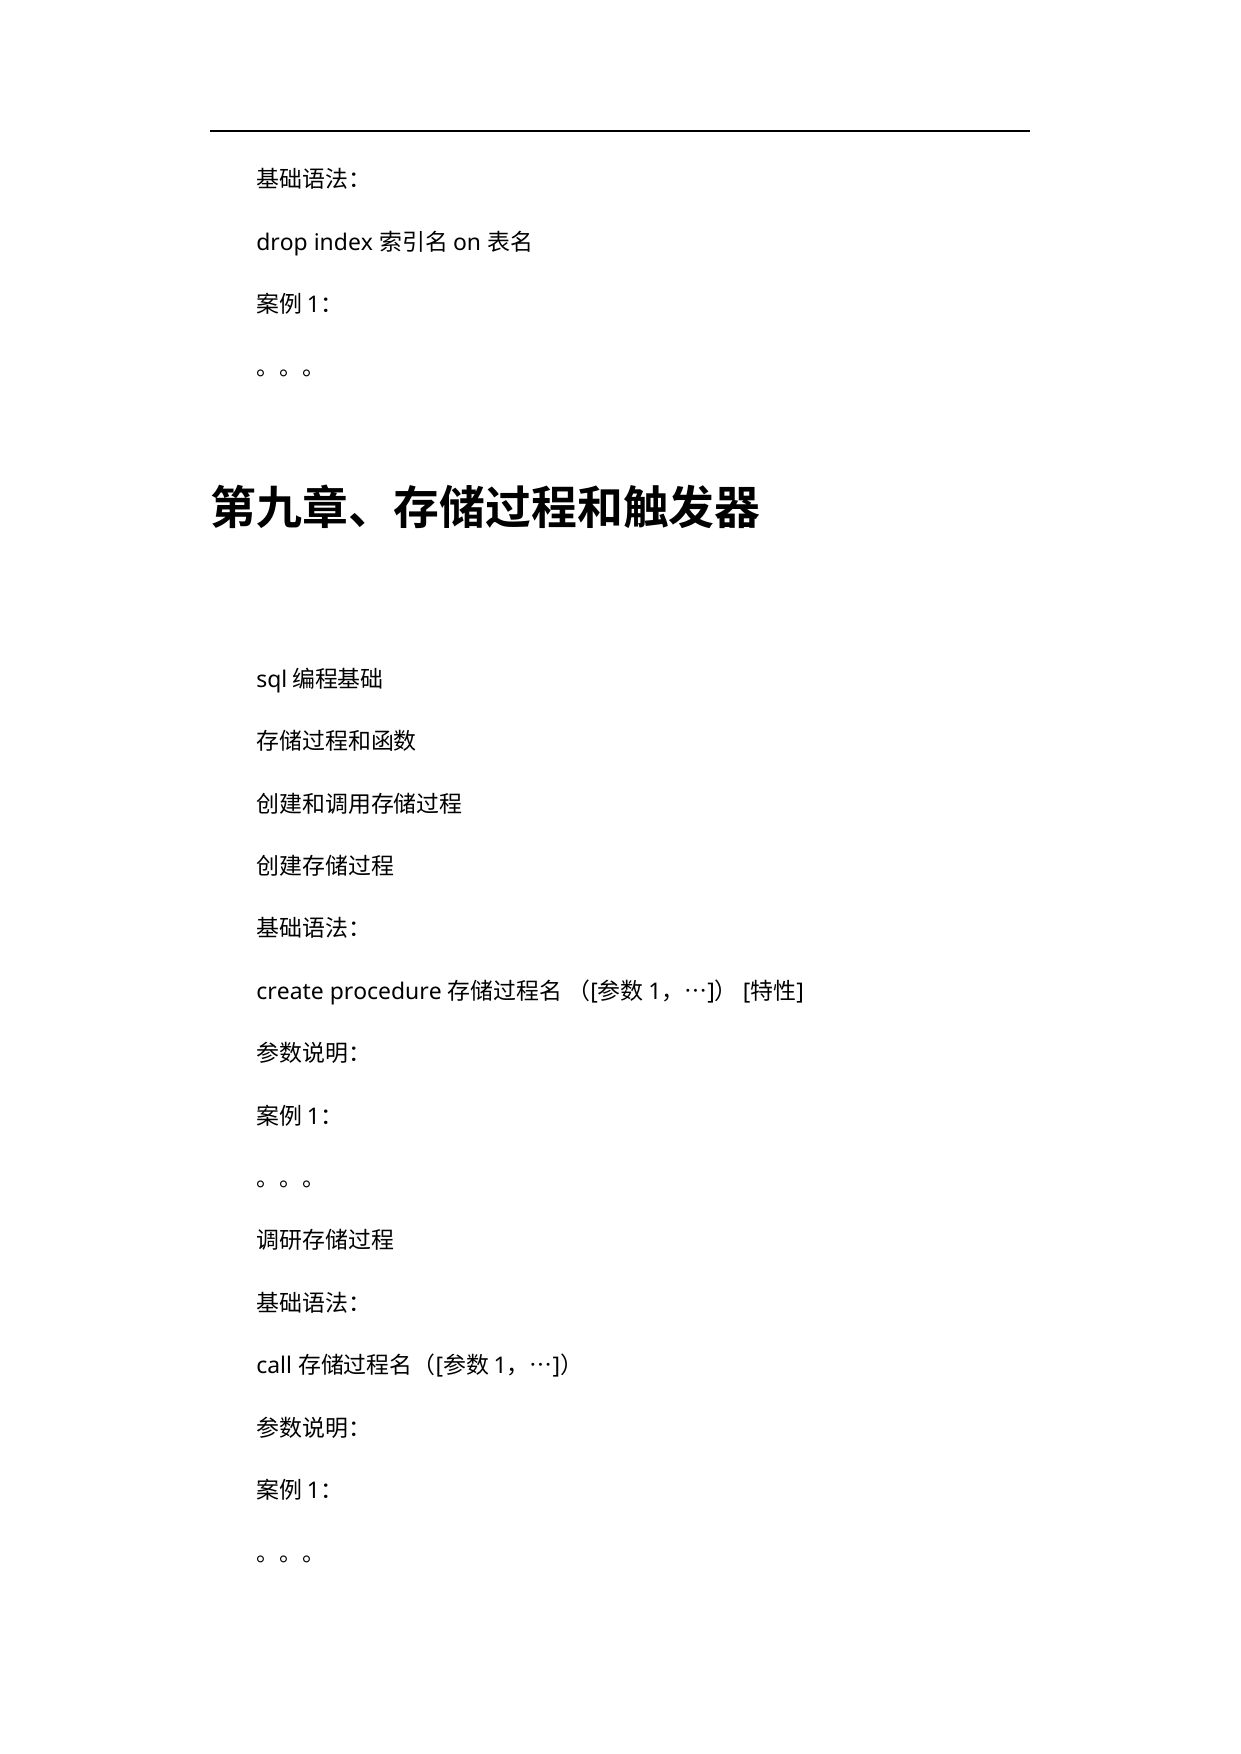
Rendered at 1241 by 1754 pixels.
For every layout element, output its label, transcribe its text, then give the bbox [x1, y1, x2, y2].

list 创建和调用存储过程 [210, 785, 1030, 819]
list 。。。 [210, 1534, 1030, 1568]
list 基础语法： [210, 910, 1030, 943]
list 。。。 [210, 1160, 1030, 1193]
list 创建存储过程 [210, 848, 1030, 881]
list 调研存储过程 [210, 1222, 1030, 1256]
list 参数说明： [210, 1035, 1030, 1068]
list 案例1： [210, 1097, 1030, 1131]
list drop index 索引名 on 表名 [210, 224, 1030, 257]
list 案例1： [210, 286, 1030, 319]
list create procedure 存储过程名 （[参数1，…]） [特性] [210, 973, 1030, 1006]
list 存储过程和函数 [210, 723, 1030, 756]
list 参数说明： [210, 1410, 1030, 1443]
list sql编程基础 [210, 661, 1030, 694]
list call 存储过程名（[参数1，…]） [210, 1347, 1030, 1381]
list 。。。 [210, 349, 1030, 382]
subtitle 第九章、存储过程和触发器 [210, 471, 1030, 538]
list 基础语法： [210, 1285, 1030, 1318]
list 基础语法： [210, 161, 1030, 194]
list 案例1： [210, 1472, 1030, 1505]
